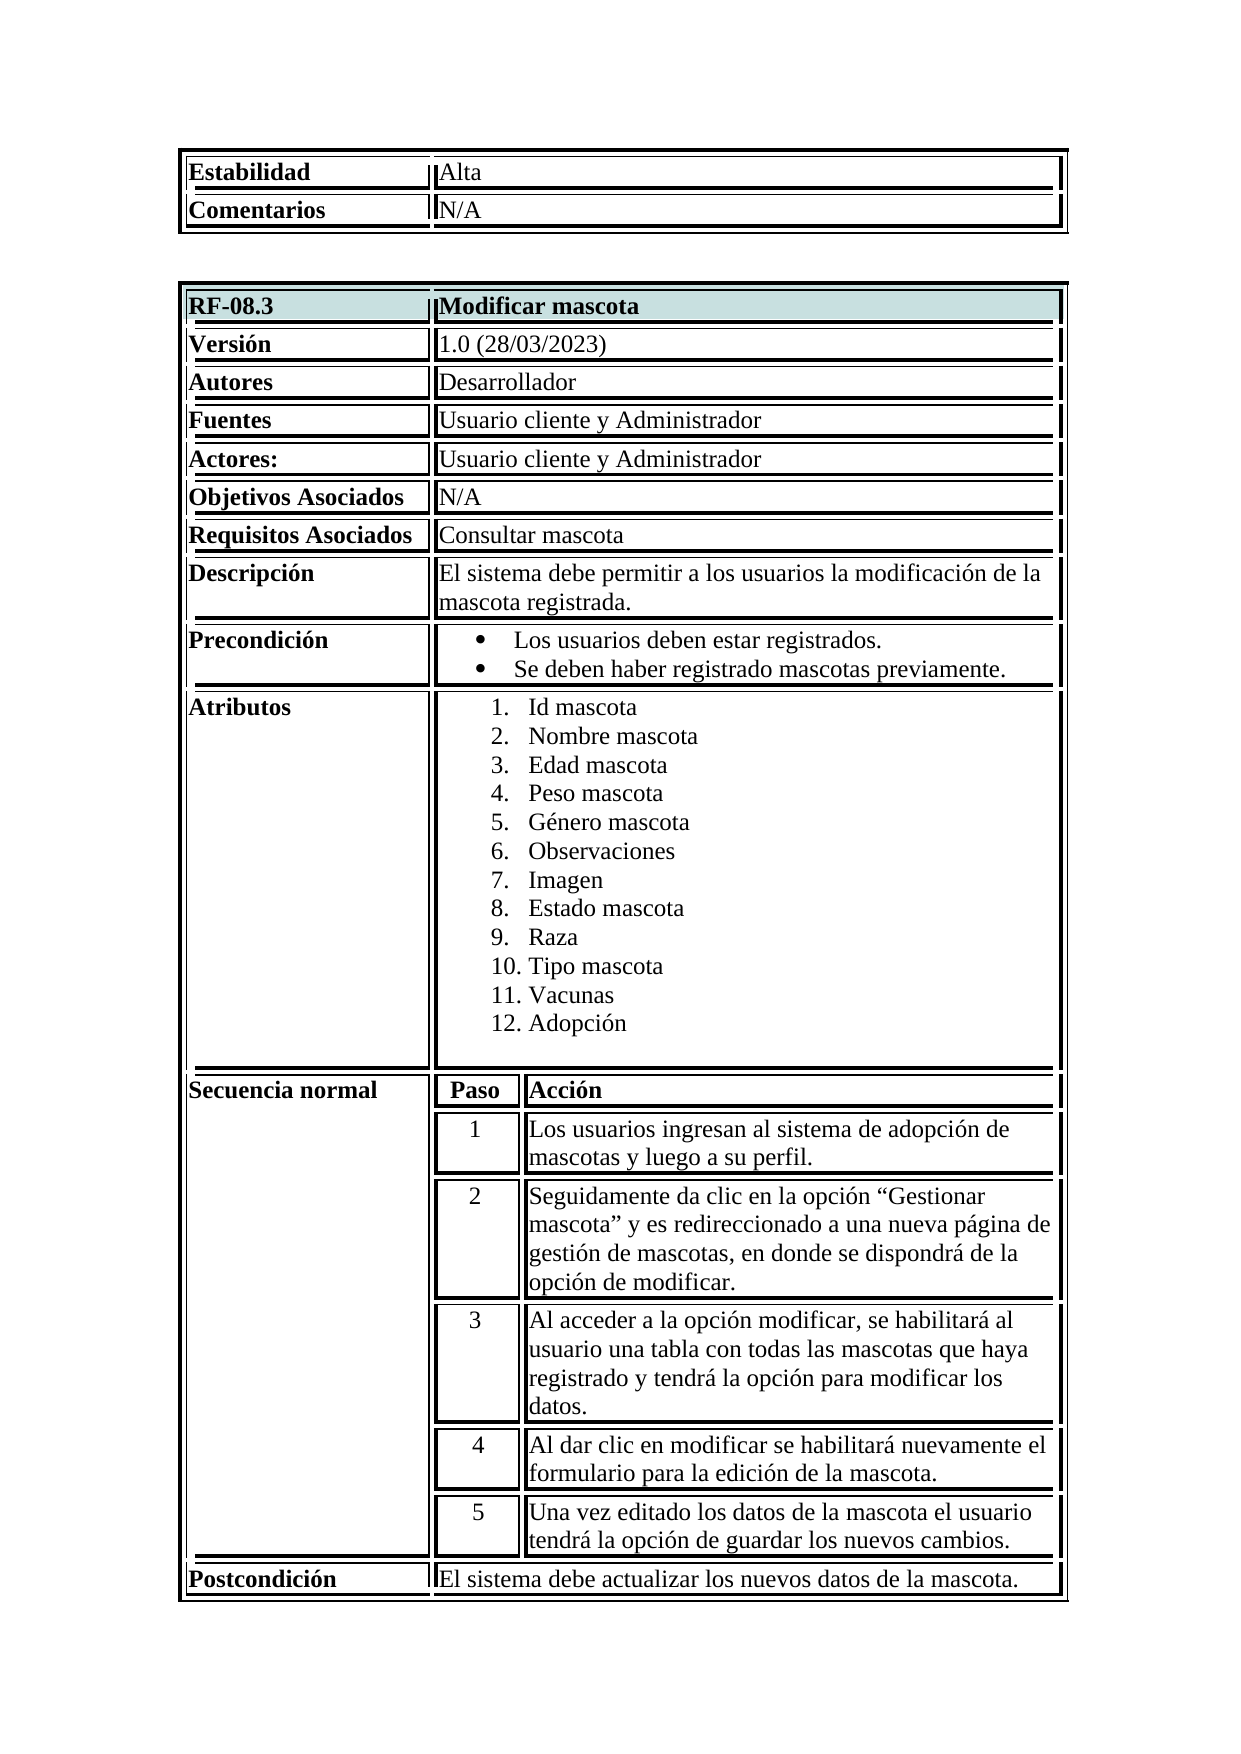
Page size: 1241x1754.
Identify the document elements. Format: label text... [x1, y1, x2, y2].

table_cell N/A [433, 473, 1064, 511]
table_cell Objetivos Asociados [183, 473, 433, 511]
table_cell Atributos [183, 683, 433, 1066]
table_cell 4 [433, 1420, 523, 1487]
table_cell 5 [433, 1487, 523, 1554]
table_cell N/A [433, 186, 1064, 224]
table_cell 1.0 (28/03/2023) [433, 320, 1064, 358]
table_cell Actores: [183, 434, 433, 472]
table_cell Una vez editado los datos de la mascota el usuario tendrá la opción de guardar los nuevos cambios. [523, 1487, 1064, 1554]
table_cell Al dar clic en modificar se habilitará nuevamente el formulario para la edición de la mascota. [523, 1420, 1064, 1487]
table_cell 1 [433, 1104, 523, 1171]
table_header Modificar mascota [433, 285, 1064, 319]
table_cell El sistema debe permitir a los usuarios la modificación de la mascota registrada. [433, 549, 1064, 616]
table_cell Alta [433, 152, 1064, 186]
table_cell Seguidamente da clic en la opción “Gestionar mascota” y es redireccionado a una nueva página de gestión de mascotas, en donde se dispondrá de la opción de modificar. [523, 1171, 1064, 1296]
table_cell Fuentes [183, 396, 433, 434]
table_cell Acción [523, 1066, 1064, 1104]
table_cell Autores [183, 358, 433, 396]
table_cell Desarrollador [433, 358, 1064, 396]
table_header RF-08.3 [183, 285, 433, 319]
table_cell 3 [433, 1296, 523, 1420]
table_cell Paso [433, 1067, 523, 1104]
table_cell Comentarios [183, 186, 433, 224]
table_cell Al acceder a la opción modificar, se habilitará al usuario una tabla con todas las mascotas que haya registrado y tendrá la opción para modificar los datos. [523, 1296, 1064, 1420]
table_cell 2 [433, 1171, 523, 1296]
table_cell Precondición [183, 616, 433, 683]
table_cell Consultar mascota [433, 511, 1064, 549]
table_cell Id mascota Nombre mascota Edad mascota Peso mascota Género mascota Observaciones Imagen Estado mascota Raza Tipo mascota Vacunas Adopción [433, 683, 1064, 1066]
table_cell Usuario cliente y Administrador [433, 396, 1064, 434]
table_cell Los usuarios ingresan al sistema de adopción de mascotas y luego a su perfil. [523, 1104, 1064, 1171]
table_cell Descripción [183, 549, 433, 616]
table_cell Estabilidad [183, 152, 433, 186]
table_cell El sistema debe actualizar los nuevos datos de la mascota. [433, 1554, 1064, 1592]
table_cell Secuencia normal [183, 1066, 433, 1554]
table_cell Postcondición [183, 1554, 433, 1592]
table_cell Usuario cliente y Administrador [433, 434, 1064, 472]
table_cell Requisitos Asociados [183, 511, 433, 549]
table_cell Los usuarios deben estar registrados. Se deben haber registrado mascotas previamente. [433, 616, 1064, 683]
table_cell Versión [183, 320, 433, 358]
